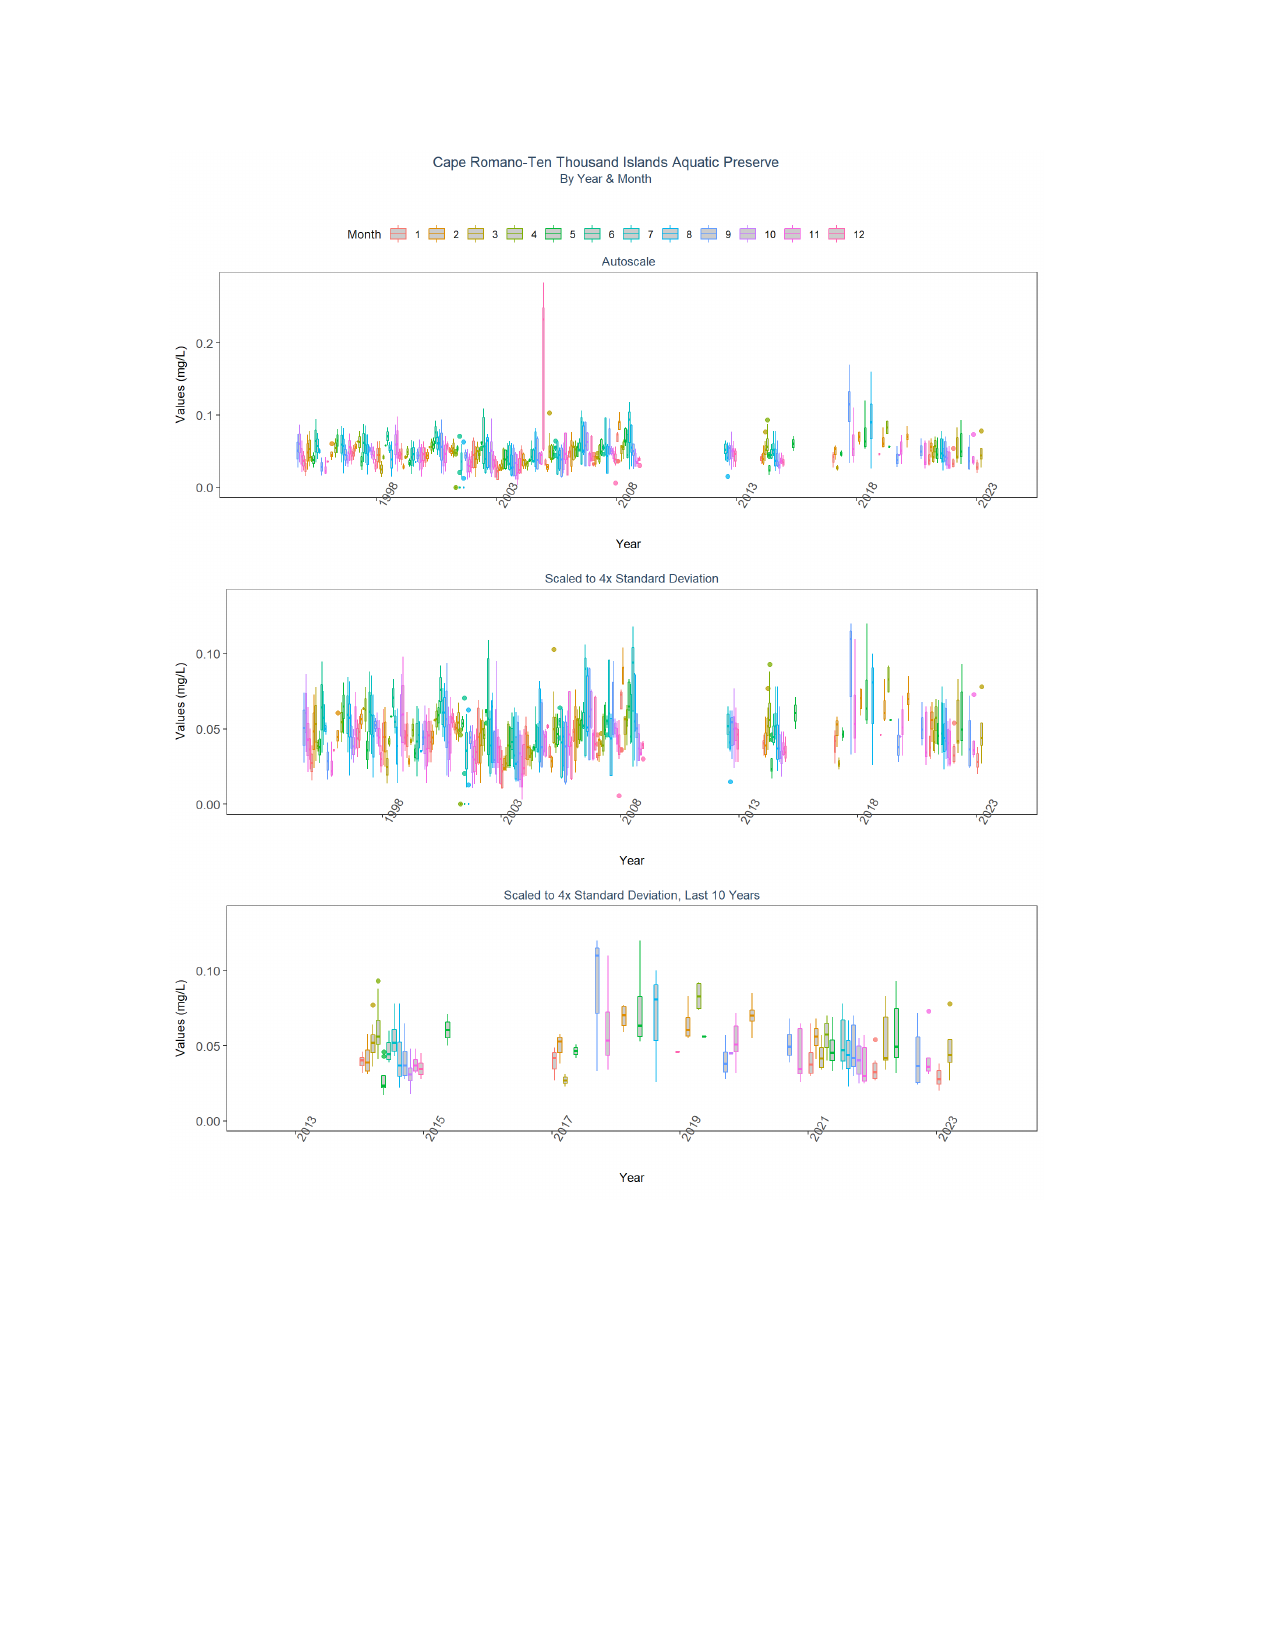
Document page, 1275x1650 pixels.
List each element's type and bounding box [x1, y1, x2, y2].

picture [168, 150, 1044, 1200]
